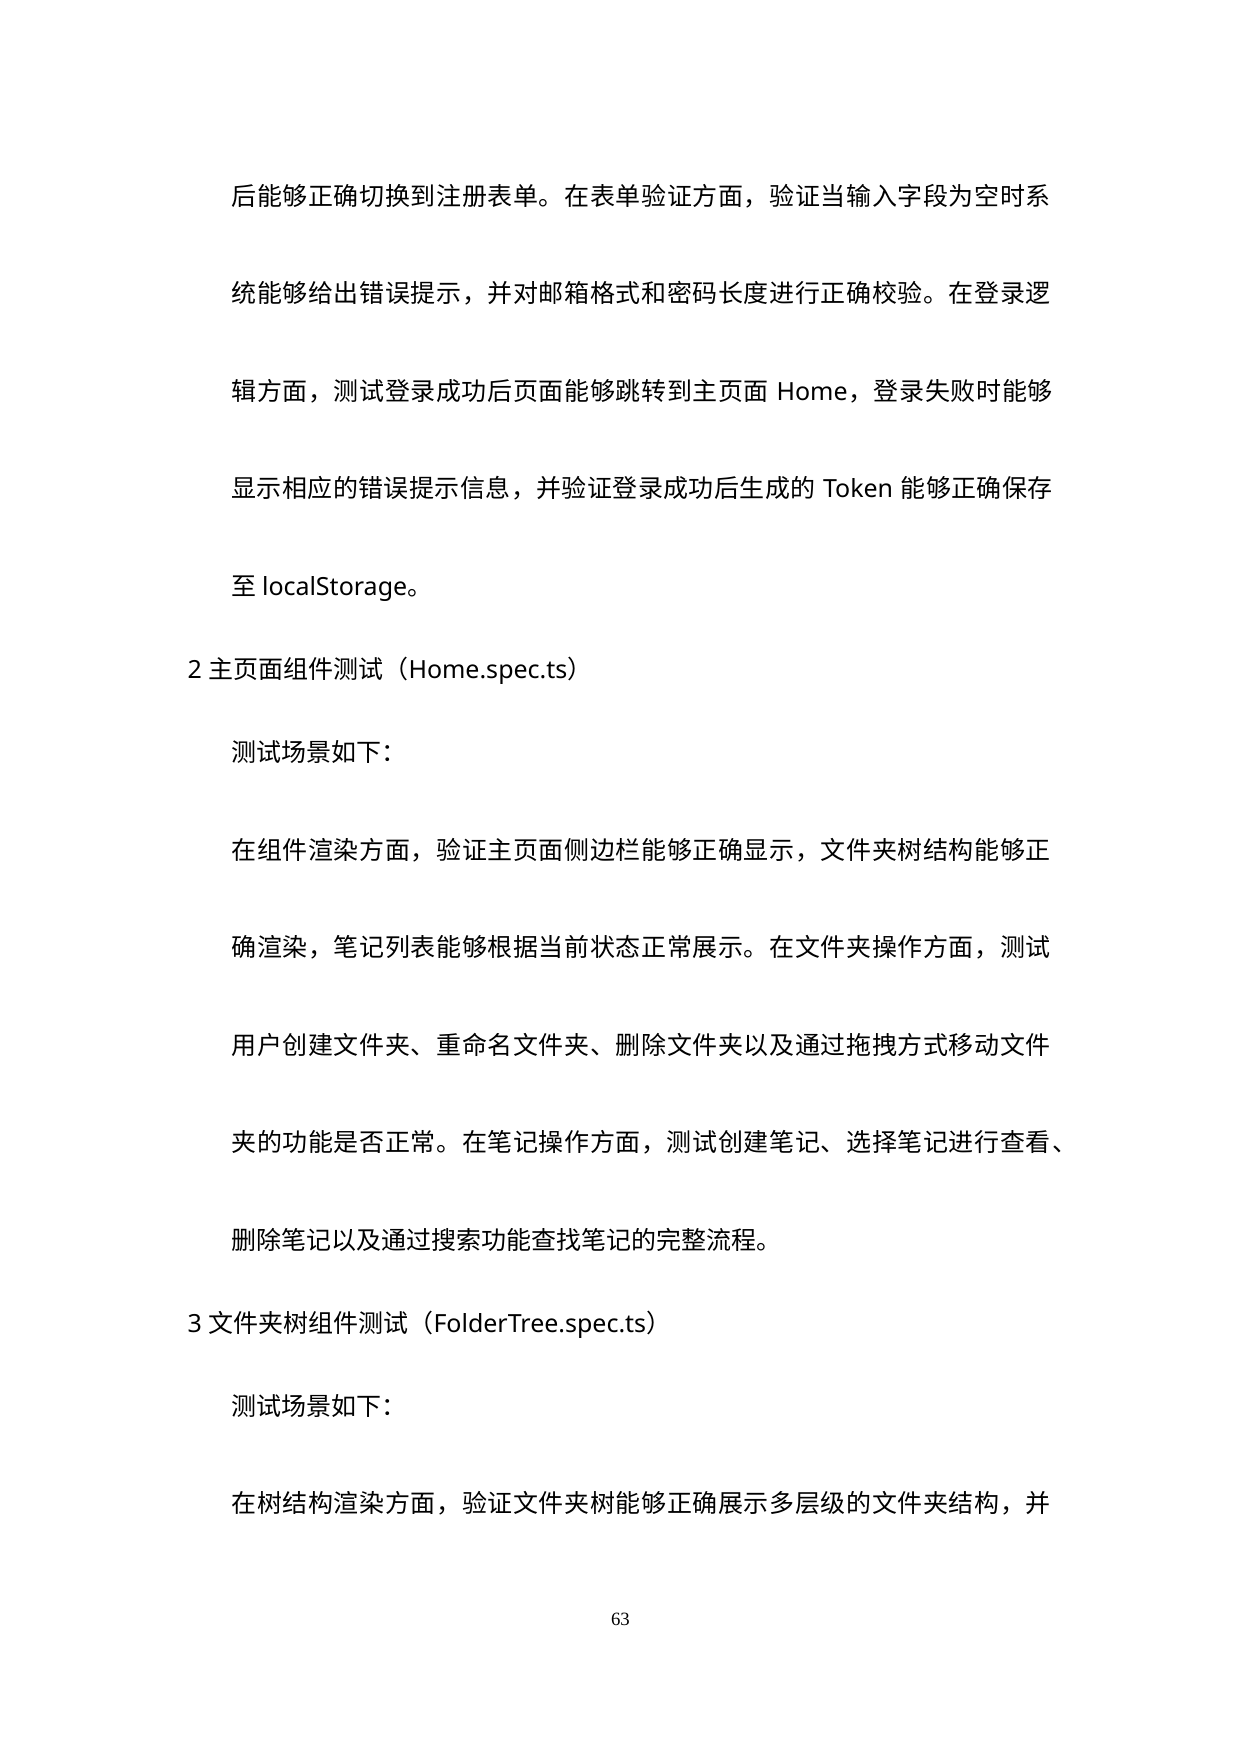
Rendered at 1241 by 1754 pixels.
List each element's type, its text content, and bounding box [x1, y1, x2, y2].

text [231, 1372, 1053, 1534]
text 测试场景如下： 在组件渲染方面，验证主页面侧边栏能够正确显示，文件夹树结构能够正确渲染，笔记列表能够根据当前状态正常展示。在文件夹操作方面，测试用户创建文件夹、重命名文件夹、删除文件夹以及通过拖拽方式移动文件夹的功能是否正常。在笔记操作方面，测试创建笔记、选择笔记进行查看、删除笔记以及通过搜索功能查找笔记的完整流程。 [231, 718, 1053, 1271]
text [231, 162, 1053, 617]
text 2 主页面组件测试（Home.spec.ts） [187, 635, 1053, 700]
text 3 文件夹树组件测试（FolderTree.spec.ts） [187, 1289, 1053, 1354]
